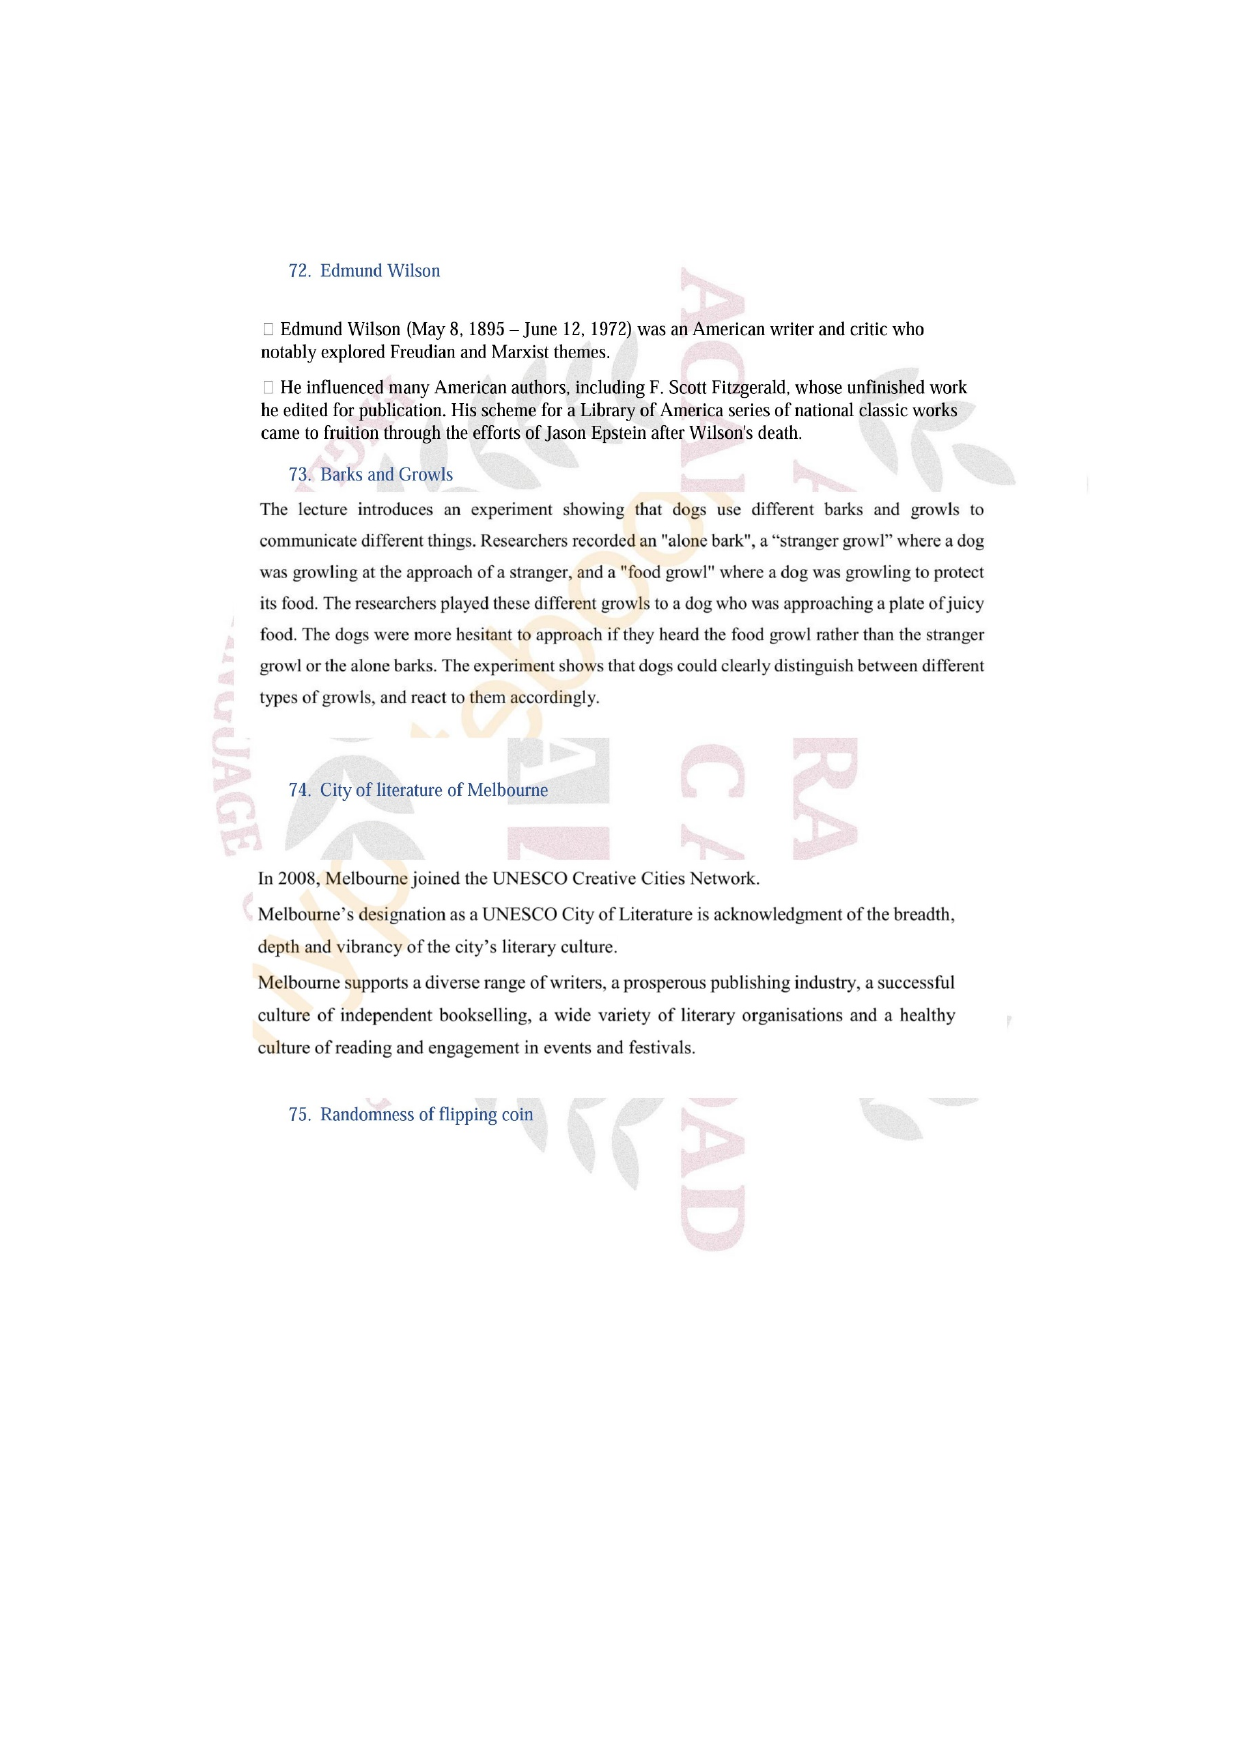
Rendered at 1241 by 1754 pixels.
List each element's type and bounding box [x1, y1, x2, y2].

picture [150, 150, 1091, 1367]
